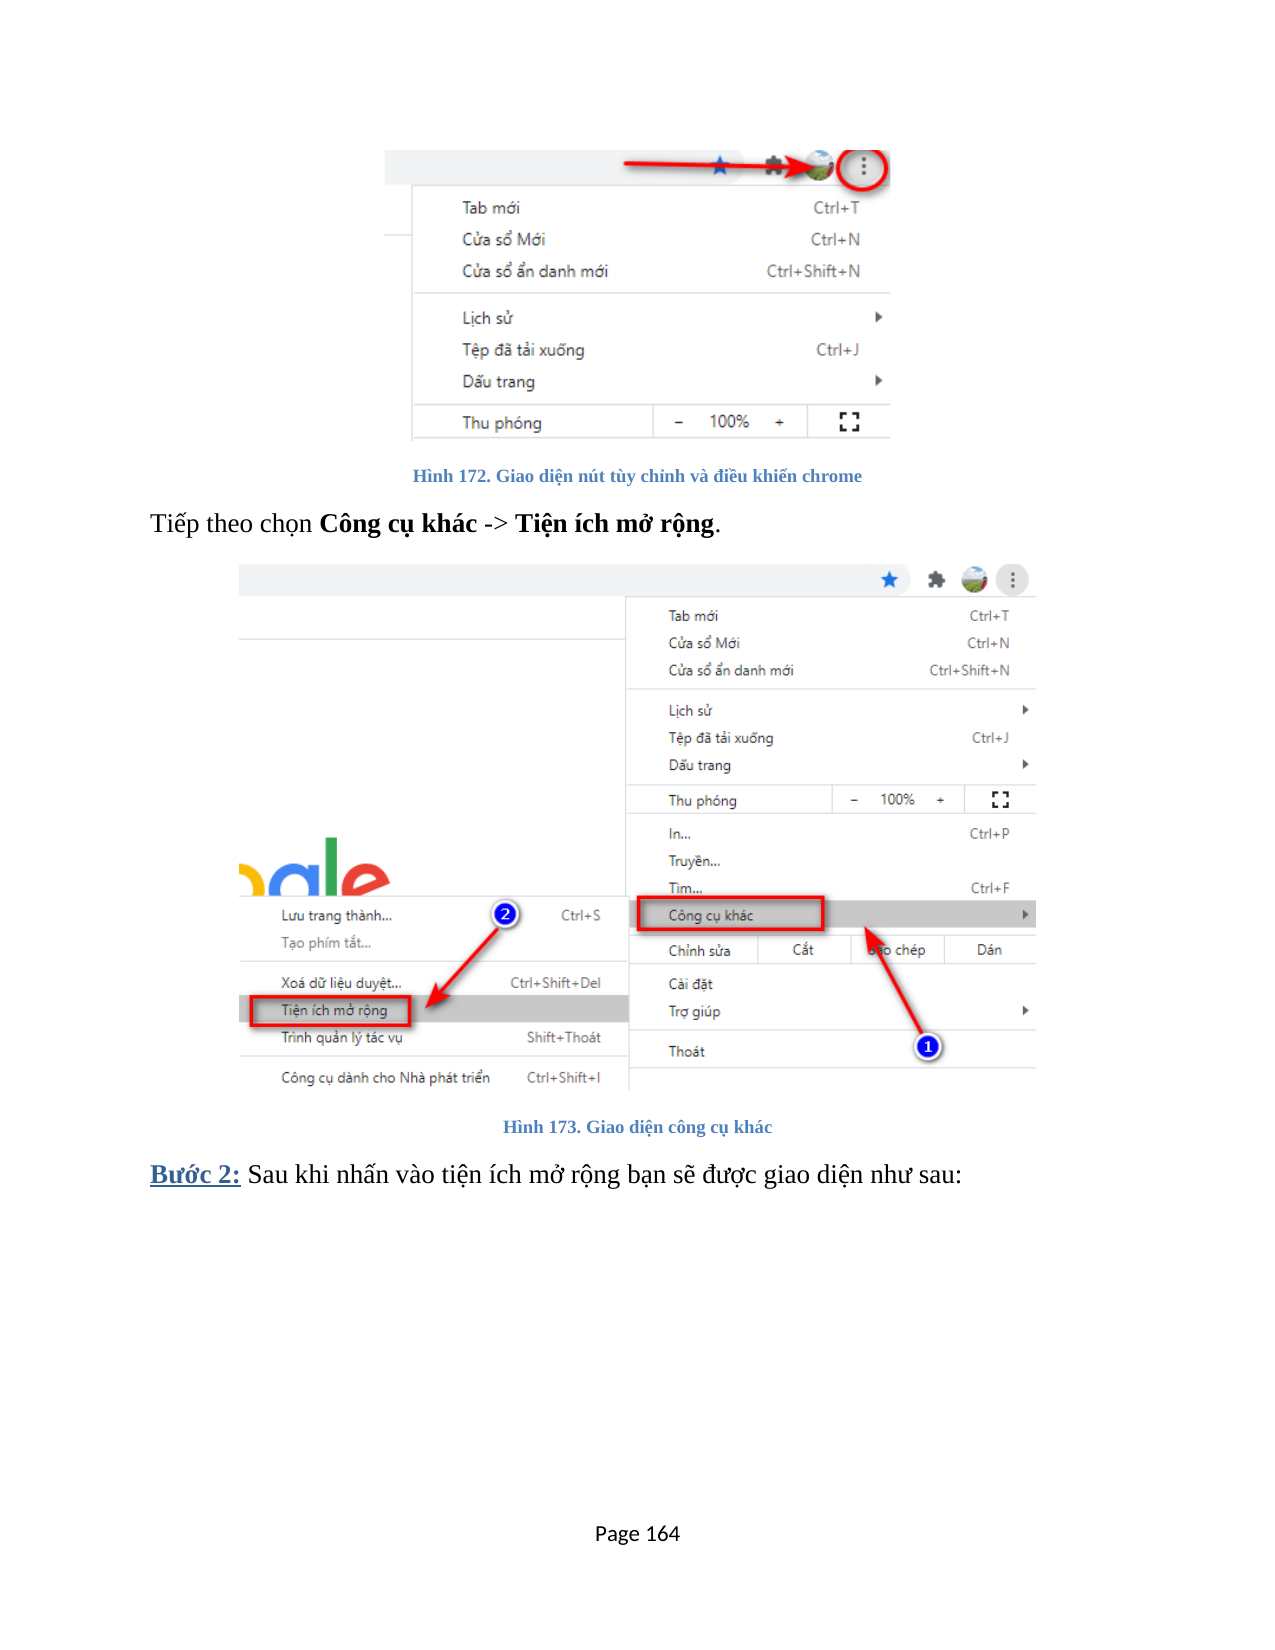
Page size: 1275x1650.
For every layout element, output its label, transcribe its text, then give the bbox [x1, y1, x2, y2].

text Bước 2: Sau khi nhấn vào tiện ích mở rộng bạn sẽ được giao diện như sau: [150, 1158, 1125, 1189]
picture [239, 564, 1036, 1091]
text Tiếp theo chọn Công cụ khác -> Tiện ích mở rộng. [150, 507, 1125, 539]
picture [384, 150, 891, 441]
text Hình 173. Giao diện công cụ khác [150, 1116, 1125, 1137]
text Hình 172. Giao diện nút tùy chỉnh và điều khiển chrome [150, 465, 1125, 487]
